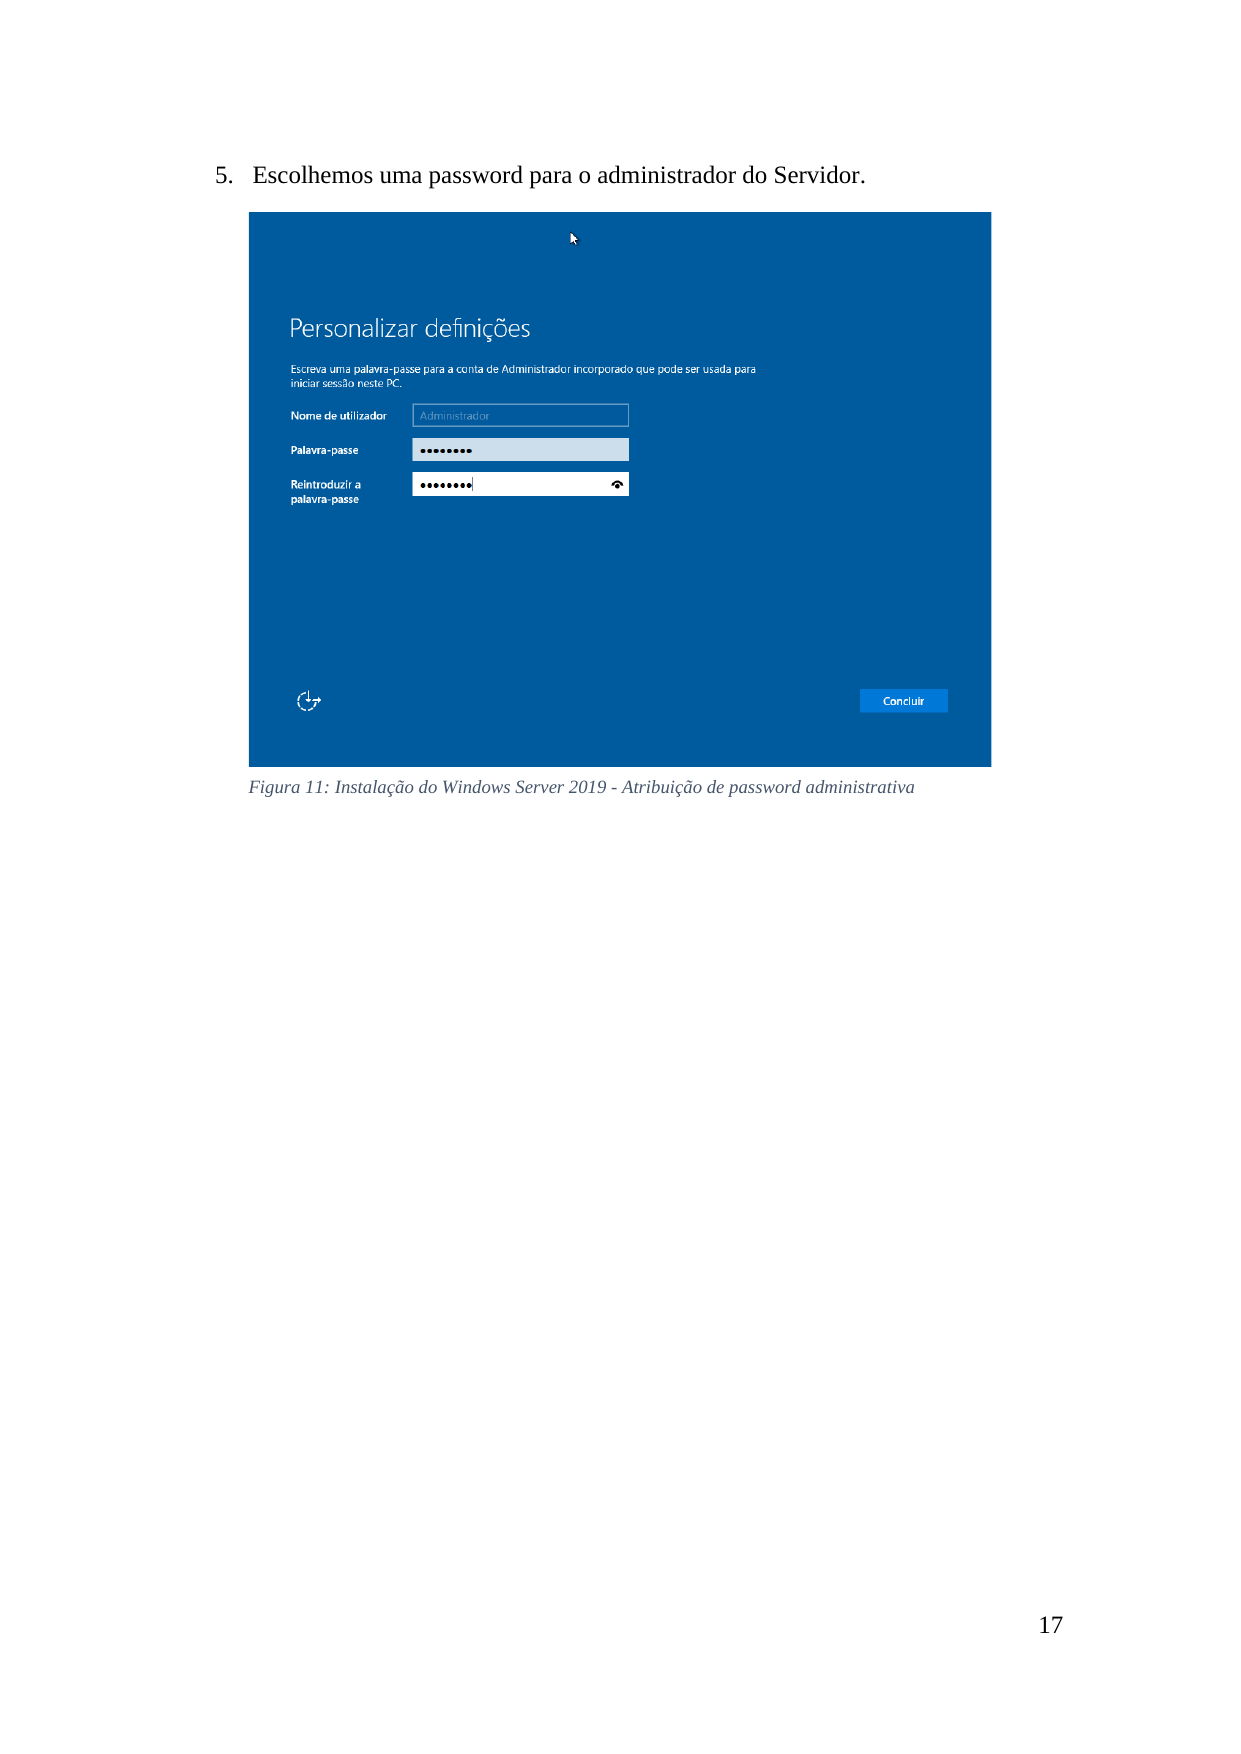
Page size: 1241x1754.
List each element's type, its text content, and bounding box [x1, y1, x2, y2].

list Escolhemos uma password para o administrador do Servidor. [215, 160, 1063, 189]
picture [248, 212, 992, 767]
